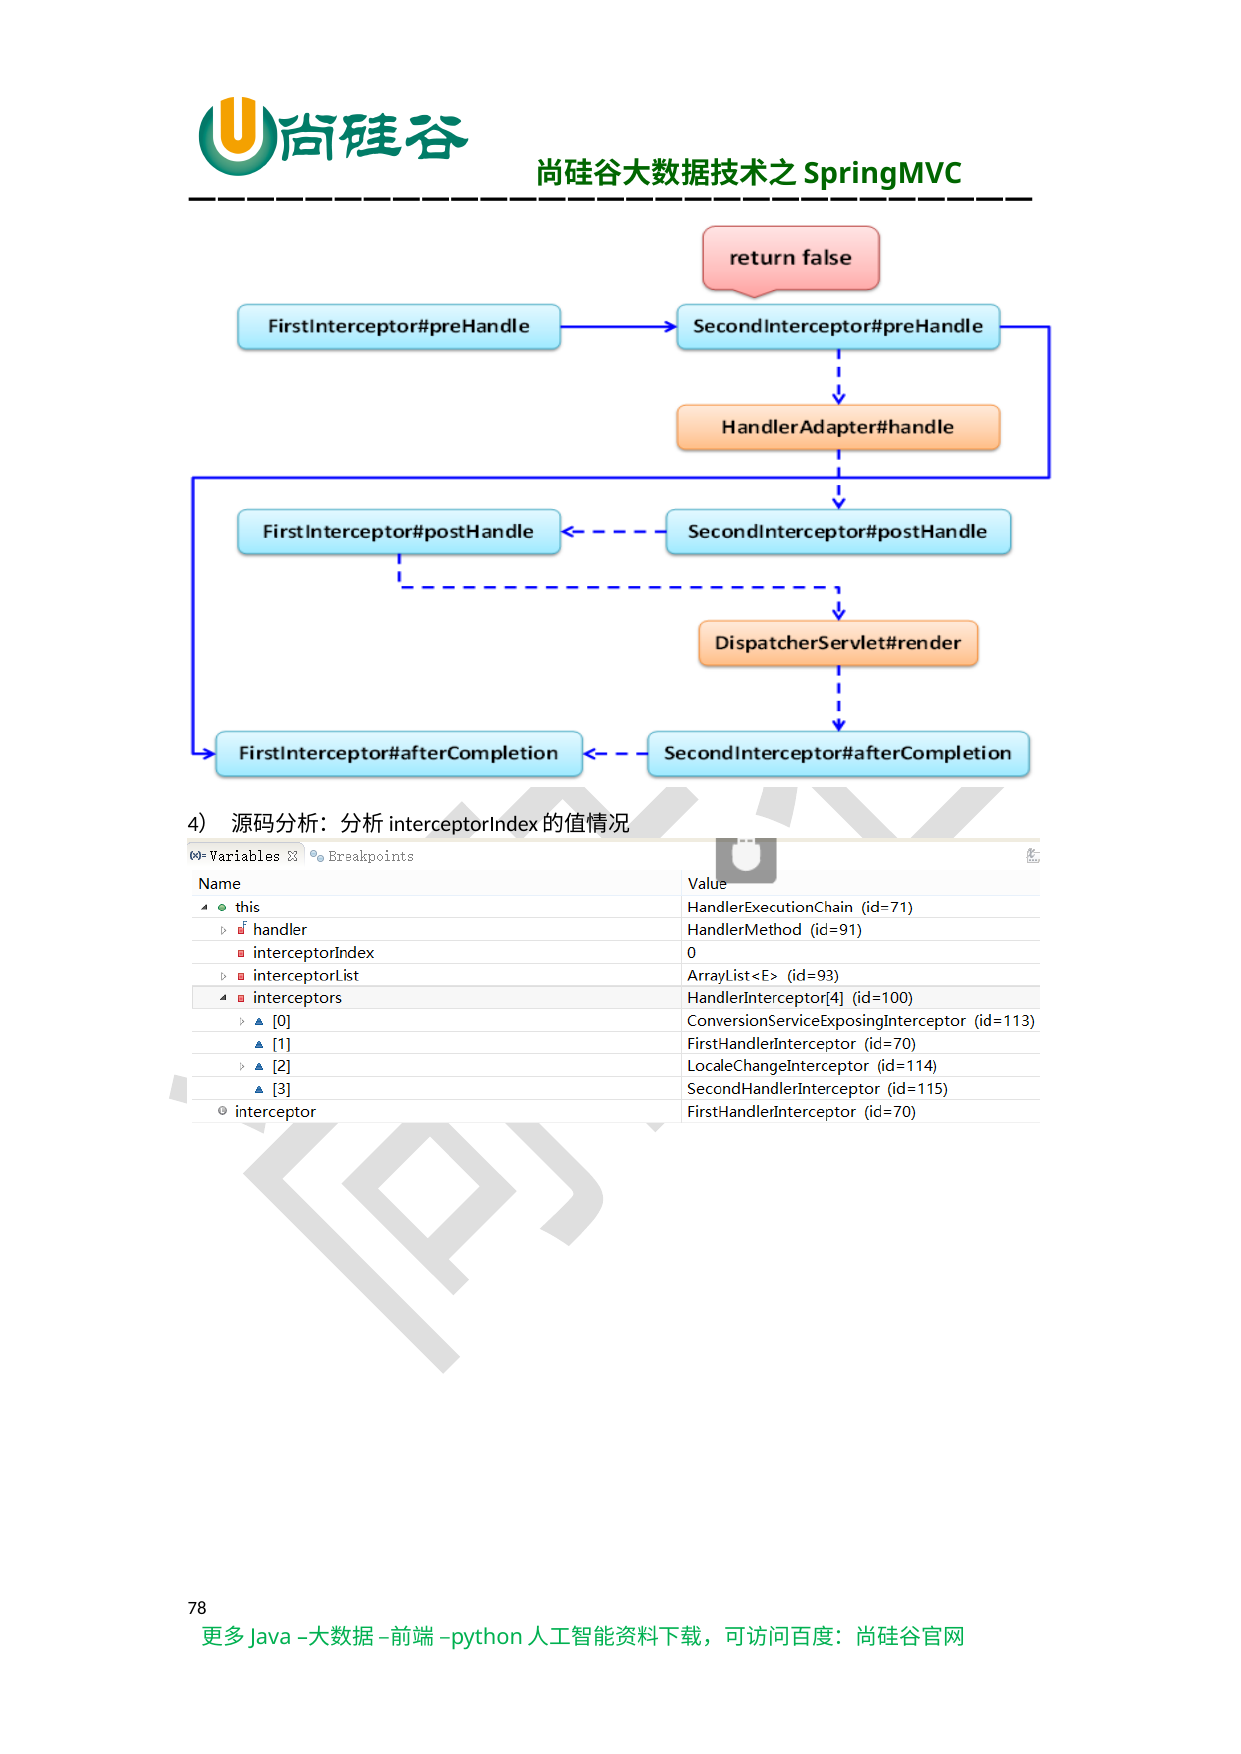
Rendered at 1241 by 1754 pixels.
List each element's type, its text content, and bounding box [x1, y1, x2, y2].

list 源码分析：分析interceptorIndex的值情况 [187, 806, 1053, 838]
picture [187, 88, 476, 184]
picture [187, 220, 1054, 787]
picture [187, 838, 1040, 1123]
